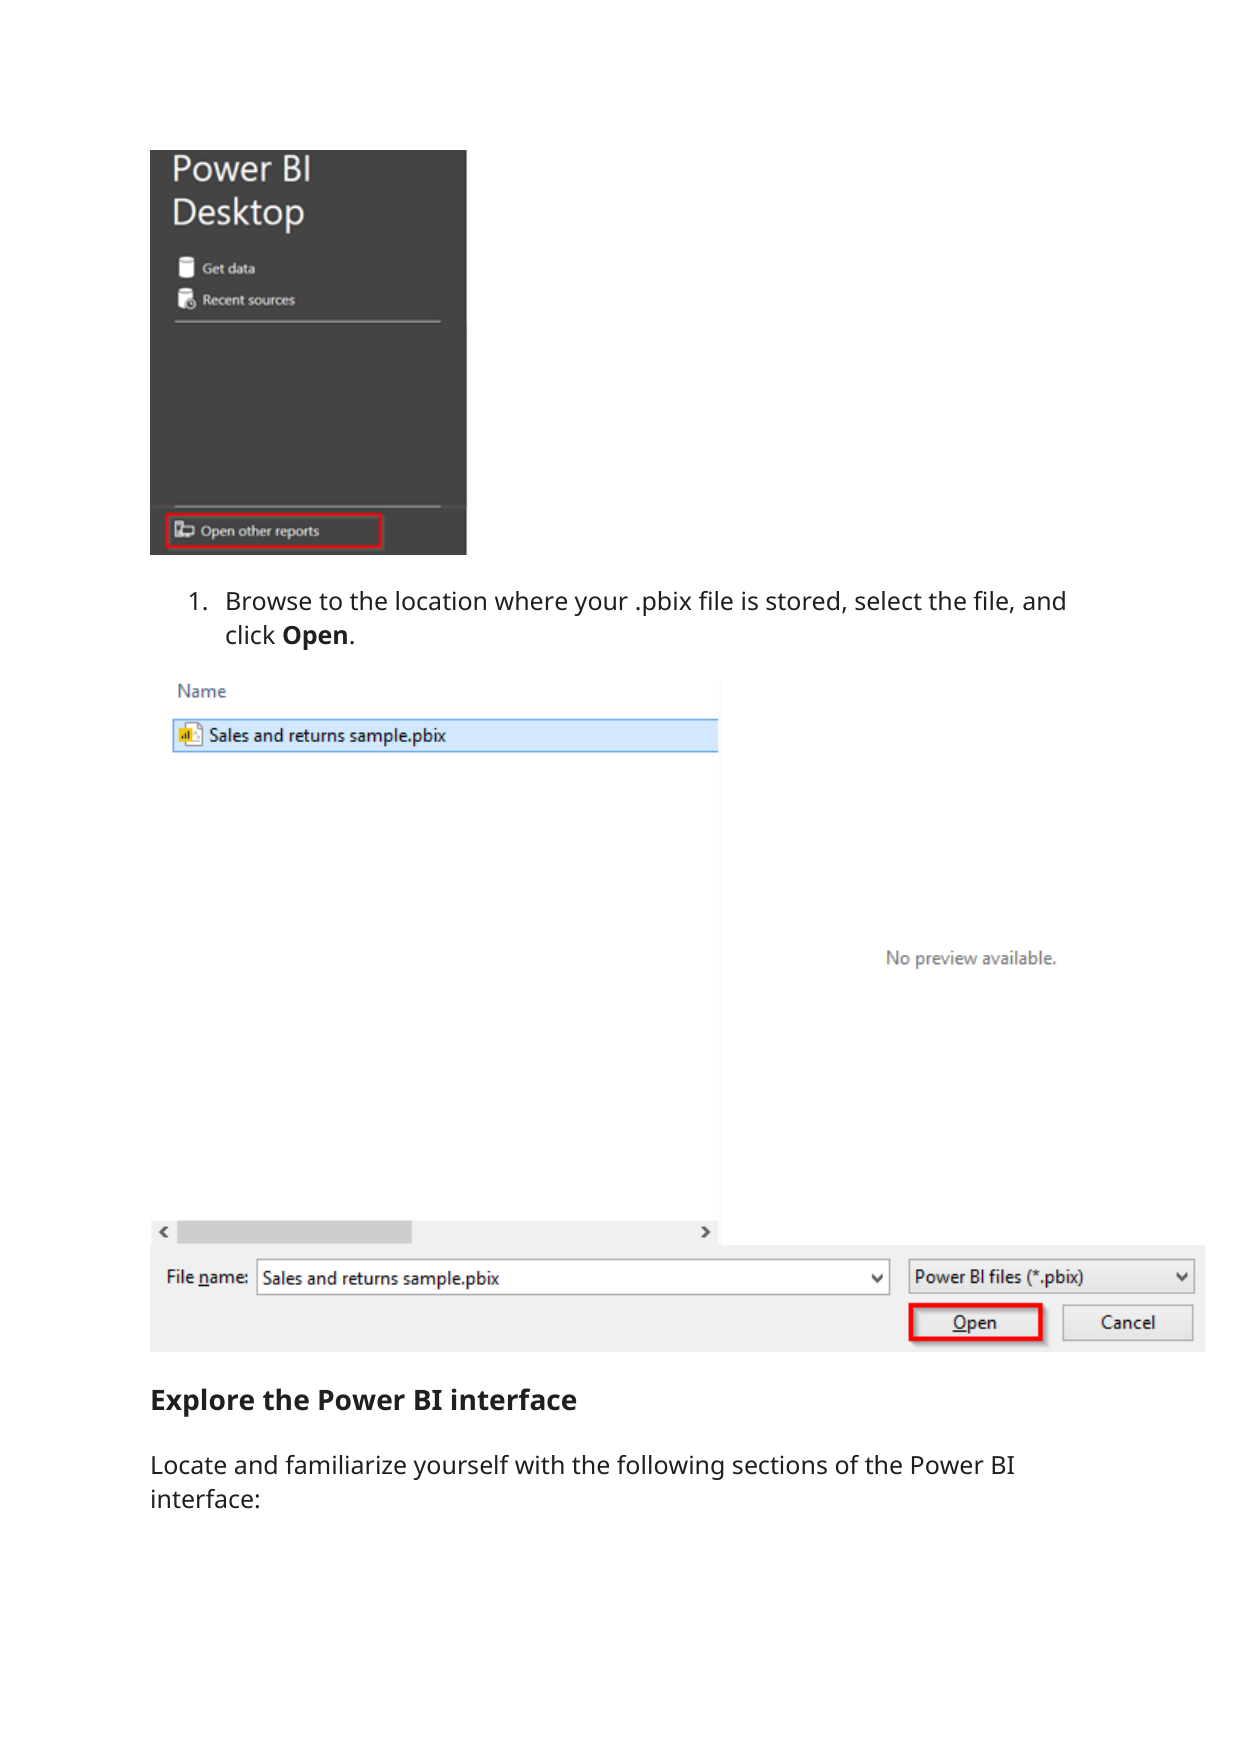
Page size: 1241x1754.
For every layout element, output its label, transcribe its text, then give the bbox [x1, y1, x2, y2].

picture [150, 681, 1206, 1352]
picture [150, 150, 468, 555]
list Browse to the location where your .pbix file is stored, select the file, and click Open. [187, 584, 1090, 652]
text Locate and familiarize yourself with the following sections of the Power BI interface: [150, 1448, 1090, 1516]
text Explore the Power BI interface [150, 1380, 1090, 1419]
